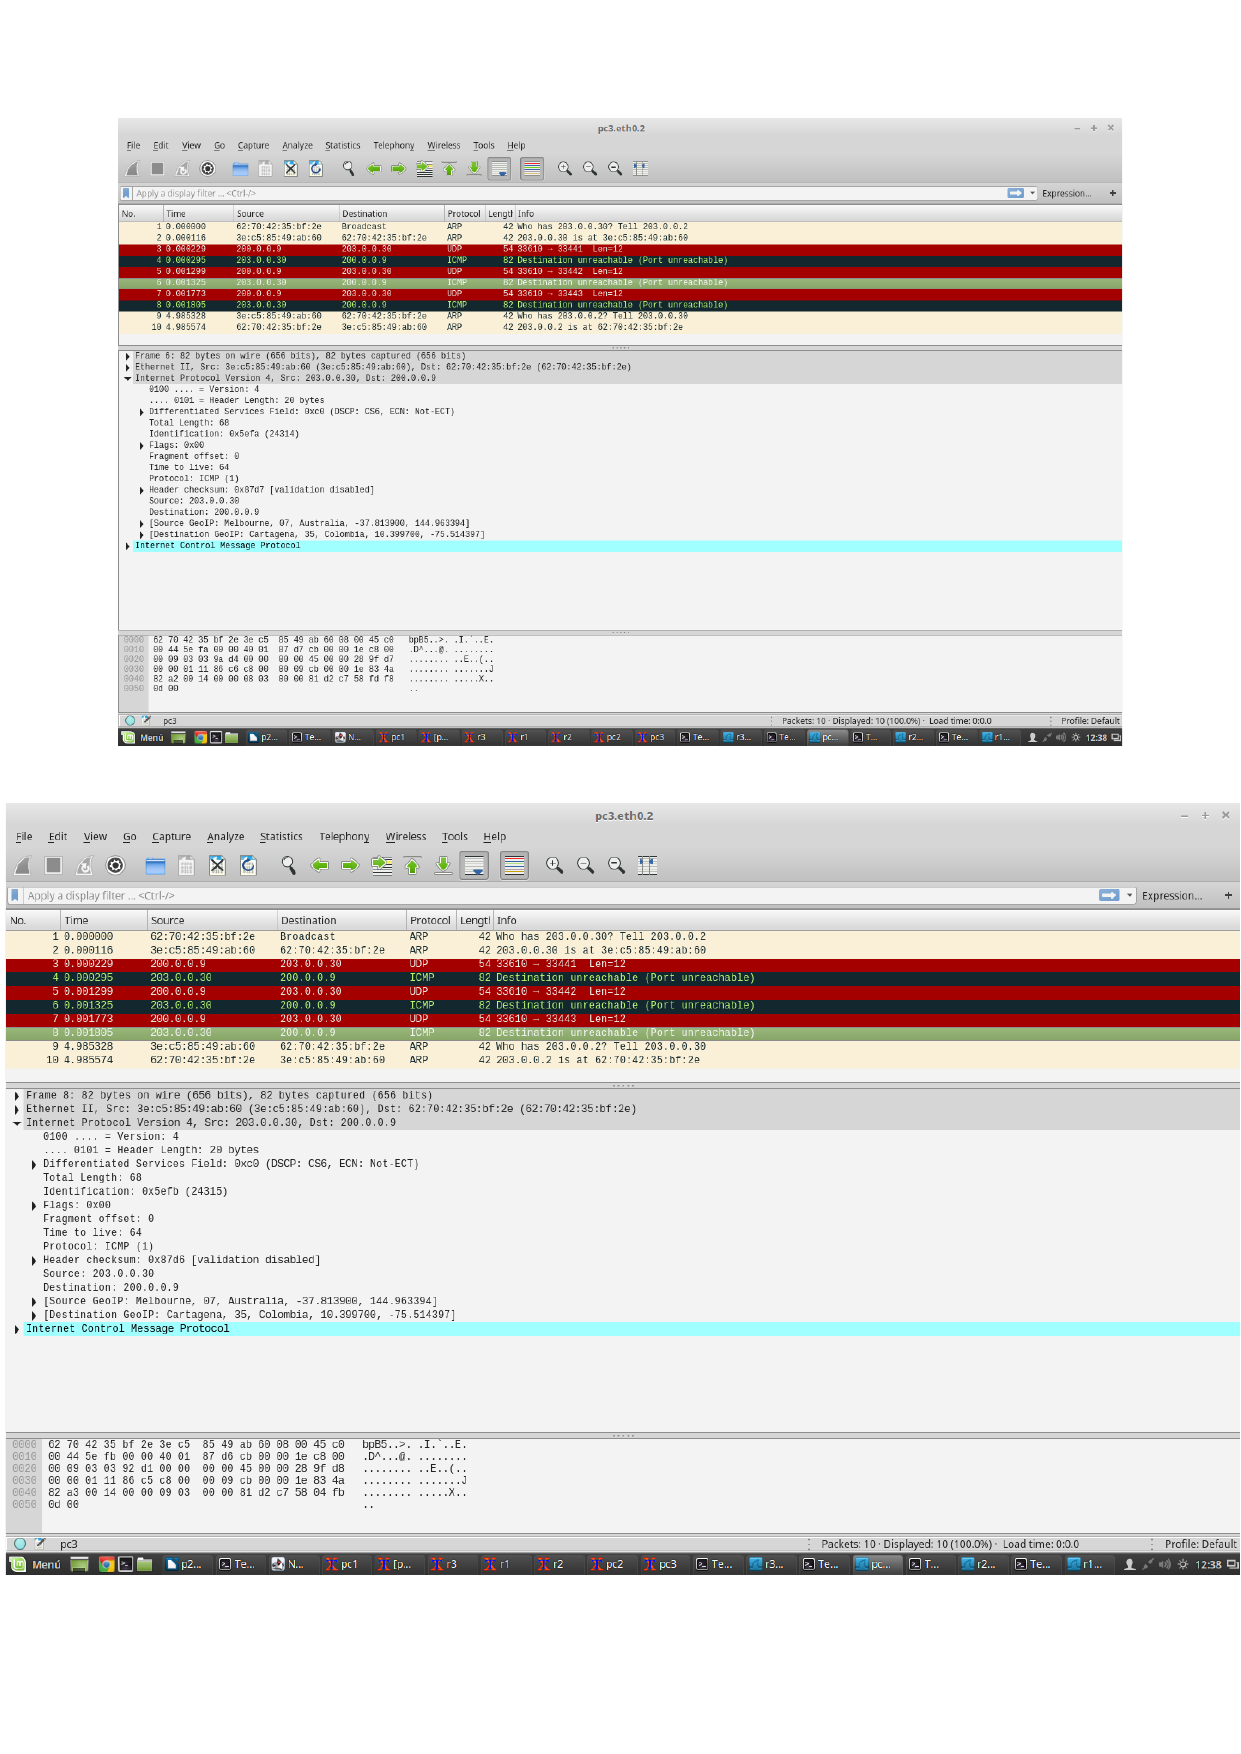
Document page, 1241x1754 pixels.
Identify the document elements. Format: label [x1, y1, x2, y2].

picture [118, 118, 1123, 746]
picture [5, 803, 1240, 1575]
